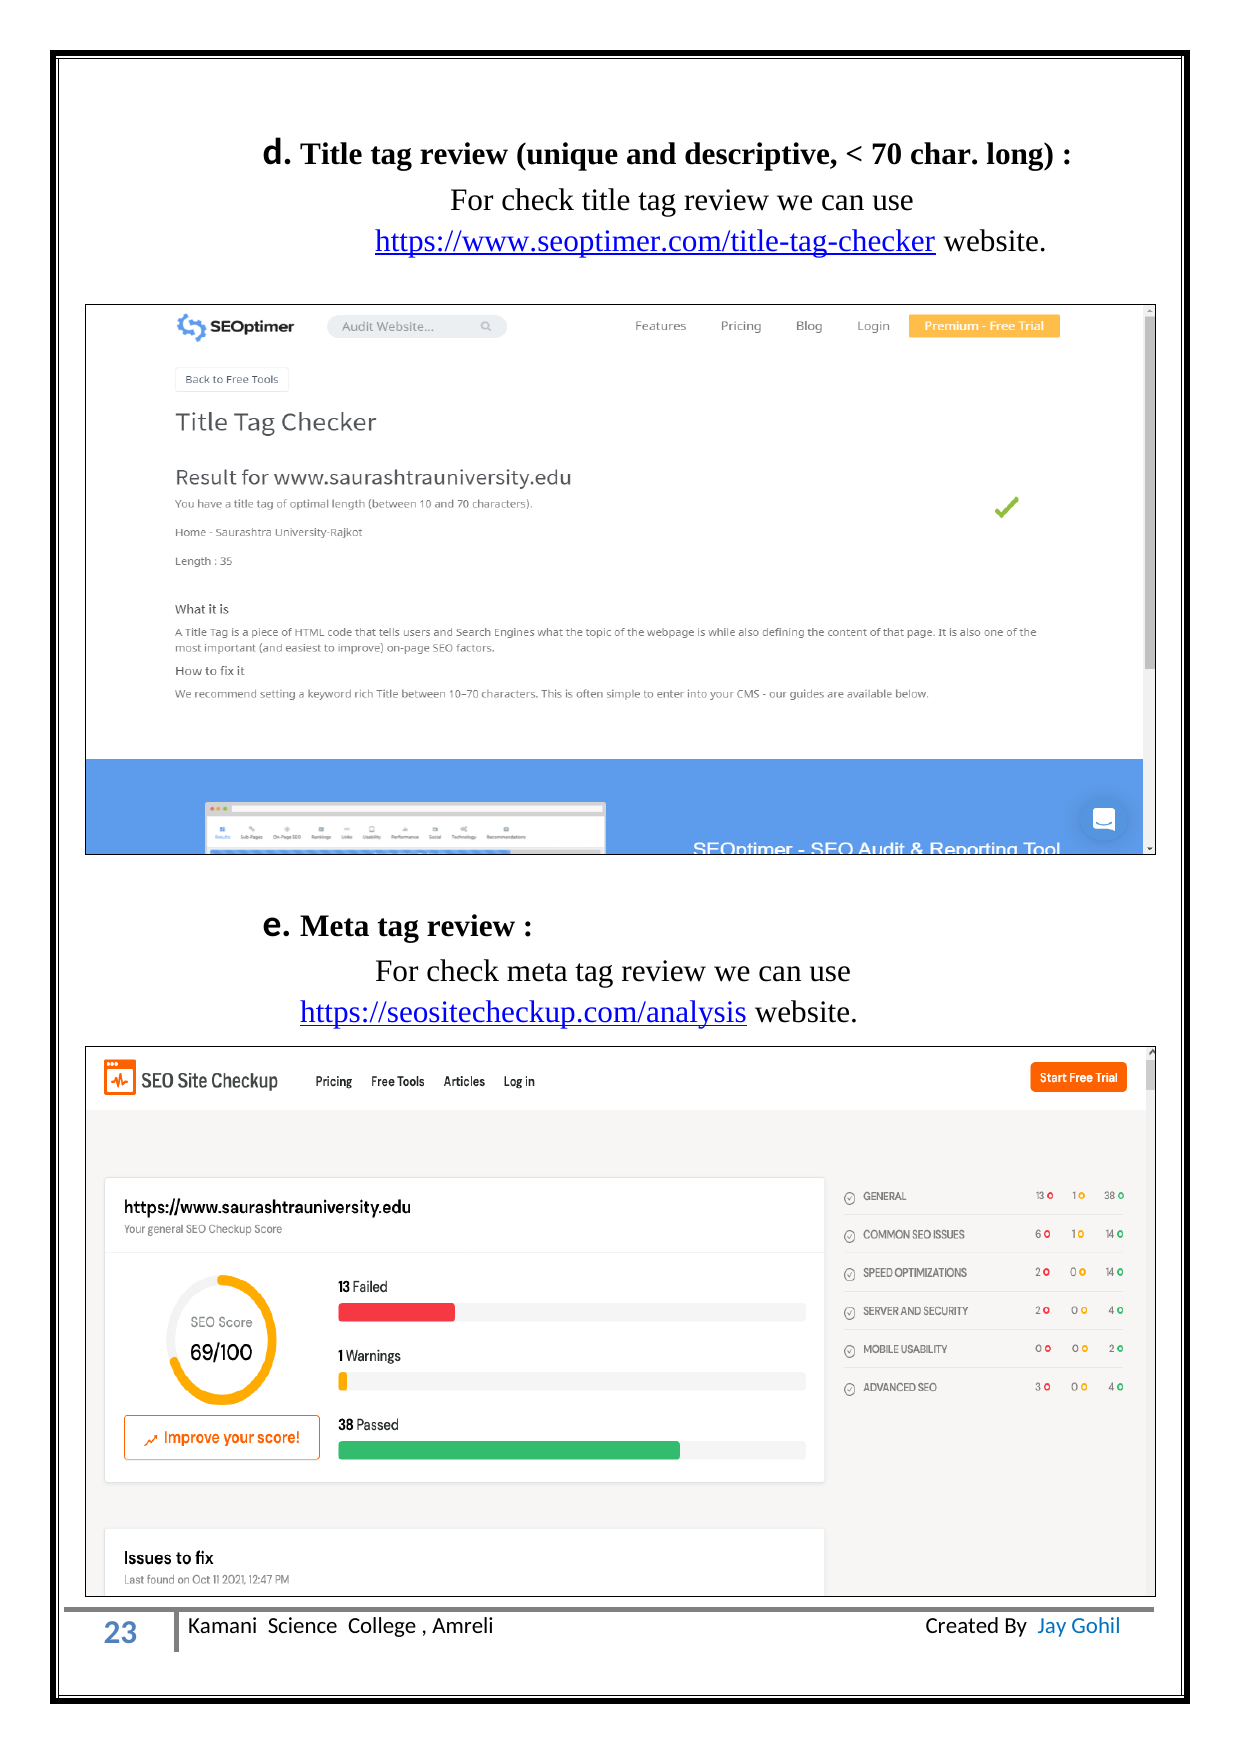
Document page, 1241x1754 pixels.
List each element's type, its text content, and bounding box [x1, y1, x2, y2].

picture [86, 1047, 1155, 1596]
list For check meta tag review we can use https://seositecheckup.com/analysis website. [300, 952, 1165, 1029]
list For check title tag review we can use https://www.seoptimer.com/title-tag-checker website. [375, 181, 1165, 258]
picture [86, 305, 1155, 854]
list Meta tag review : [262, 899, 1165, 945]
list Title tag review (unique and descriptive, < 70 char. long) : [262, 128, 1165, 174]
